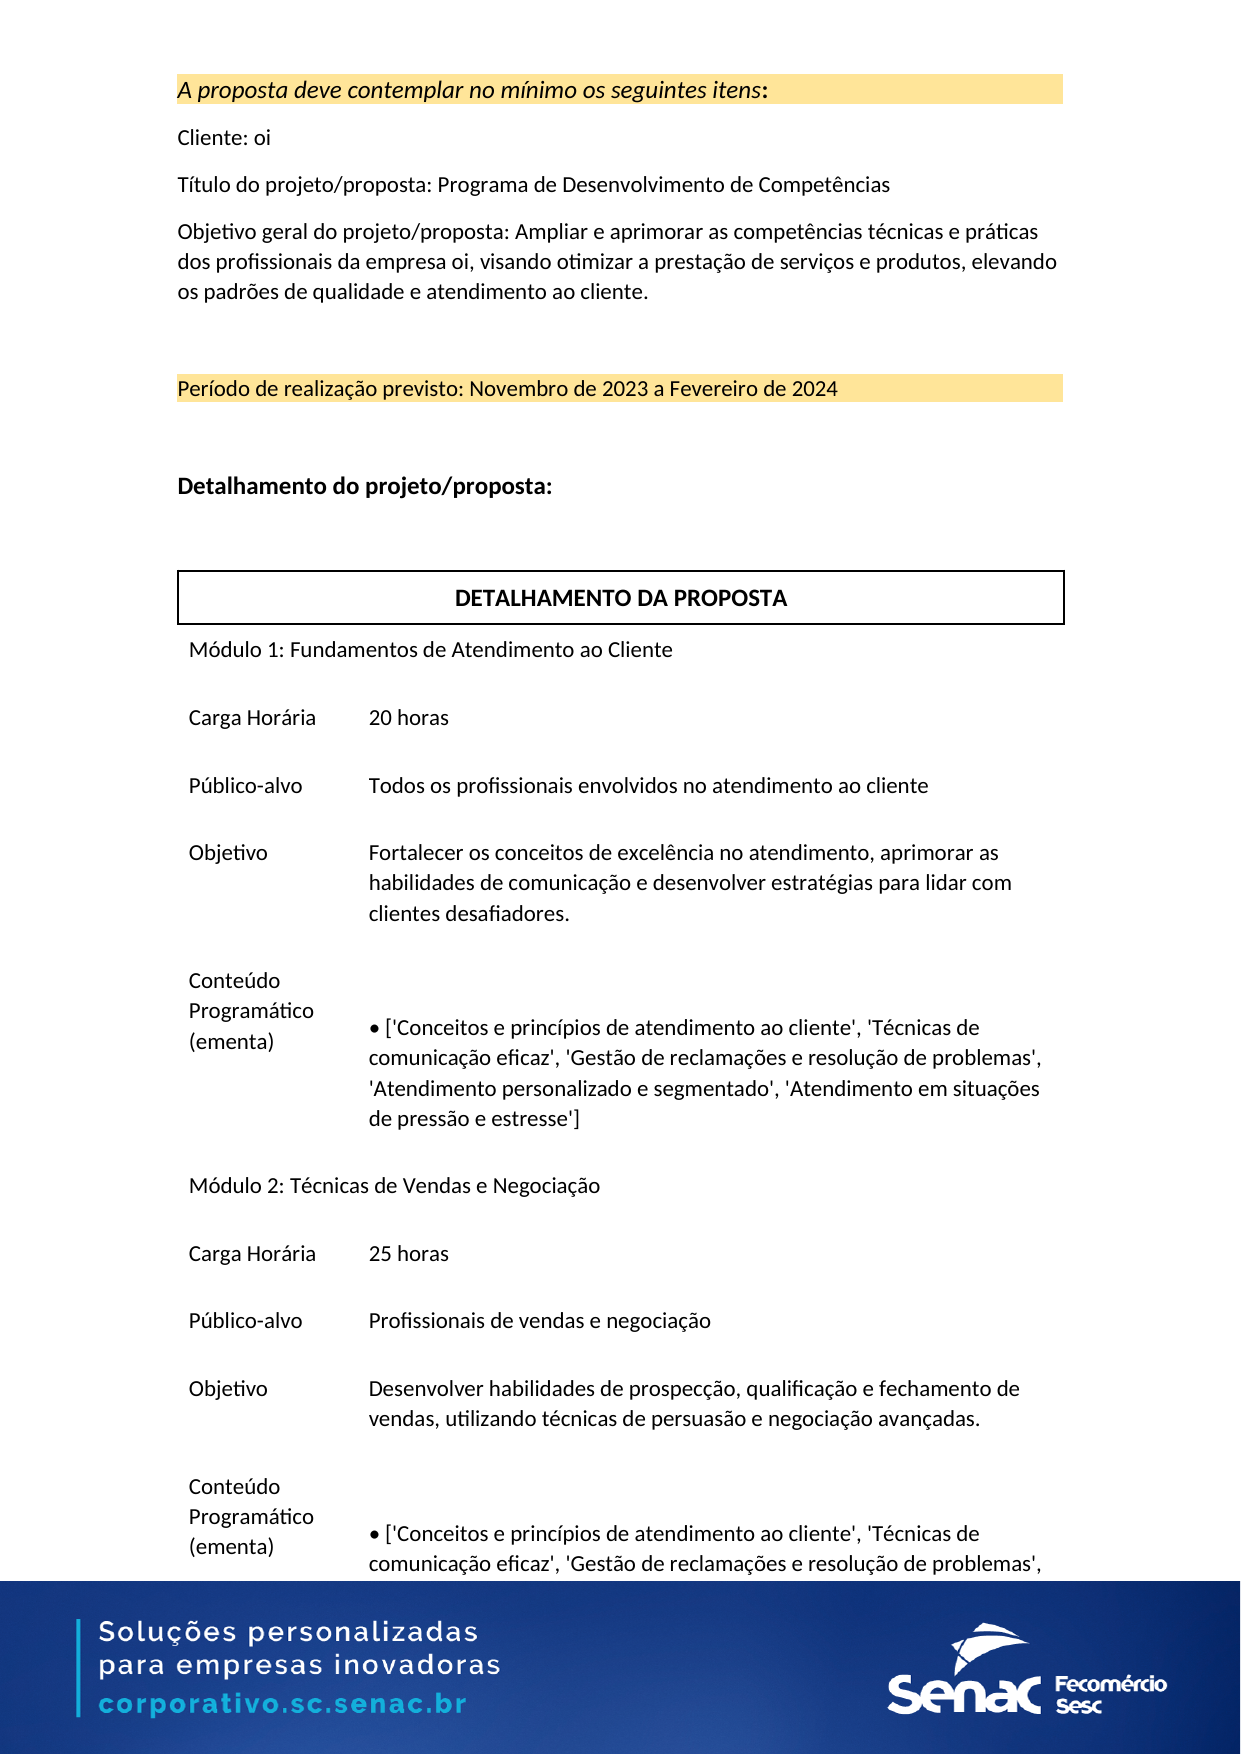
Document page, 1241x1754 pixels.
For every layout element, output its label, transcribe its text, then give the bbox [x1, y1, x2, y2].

table_cell Público-alvo [178, 1296, 358, 1364]
text Título do projeto/proposta: Programa de Desenvolvimento de Competências [177, 170, 1063, 198]
text Período de realização previsto: Novembro de 2023 a Fevereiro de 2024 [177, 374, 1063, 402]
table_cell Objetivo [178, 1364, 358, 1462]
picture [0, 1581, 1241, 1754]
table_cell Objetivo [178, 828, 358, 956]
table_cell Fortalecer os conceitos de excelência no atendimento, aprimorar as habilidades de comunicação e desenvolver estratégias para lidar com clientes desafiadores. [358, 828, 1064, 956]
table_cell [358, 1462, 1064, 1590]
table_cell Desenvolver habilidades de prospecção, qualificação e fechamento de vendas, utilizando técnicas de persuasão e negociação avançadas. [358, 1364, 1064, 1462]
table_cell 20 horas [358, 693, 1064, 760]
table_cell Módulo 2: Técnicas de Vendas e Negociação [178, 1161, 1064, 1229]
text Detalhamento do projeto/proposta: [177, 470, 1063, 501]
text Objetivo geral do projeto/proposta: Ampliar e aprimorar as competências técnicas e práticas dos profissionais da empresa oi, visando otimizar a prestação de serviços e produtos, elevando os padrões de qualidade e atendimento ao cliente. [177, 217, 1063, 306]
table_cell Carga Horária [178, 1229, 358, 1296]
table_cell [178, 1462, 358, 1590]
table_cell Conteúdo Programático (ementa) [178, 956, 358, 1161]
table_header DETALHAMENTO DA PROPOSTA [179, 572, 1063, 623]
table_cell Público-alvo [178, 760, 358, 828]
table_cell Todos os profissionais envolvidos no atendimento ao cliente [358, 760, 1064, 828]
text Cliente: oi [177, 123, 1063, 151]
table_cell Módulo 1: Fundamentos de Atendimento ao Cliente [178, 625, 1064, 693]
text A proposta deve contemplar no mínimo os seguintes itens: [177, 74, 1063, 104]
table_cell 25 horas [358, 1229, 1064, 1296]
table_cell Profissionais de vendas e negociação [358, 1296, 1064, 1364]
table_cell Carga Horária [178, 693, 358, 760]
